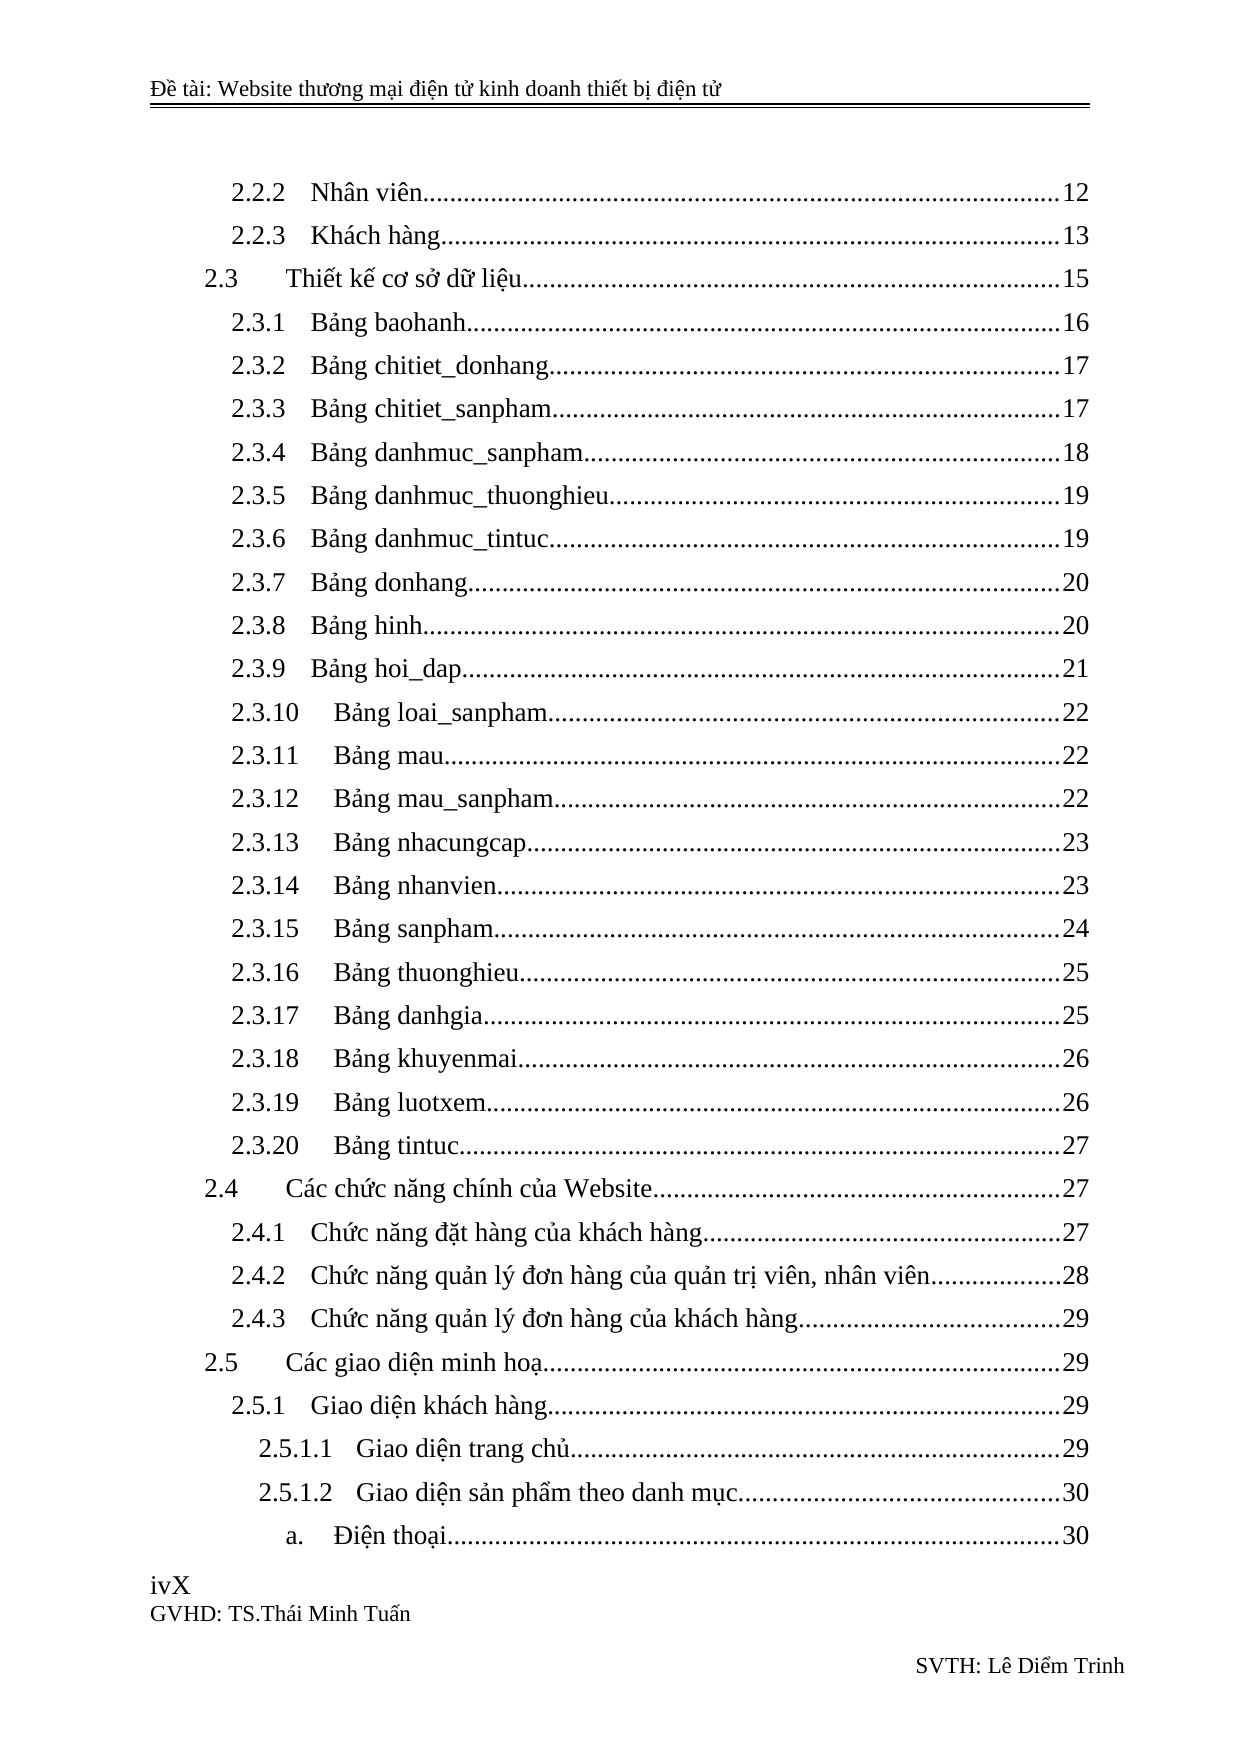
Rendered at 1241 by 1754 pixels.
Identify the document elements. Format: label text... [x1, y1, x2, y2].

text 2.5.1.1 Giao diện trang chủ 29 [258, 1433, 1090, 1464]
text 2.5 Các giao diện minh hoạ 29 [204, 1346, 1090, 1377]
text 2.3.2 Bảng chitiet_donhang 17 [231, 349, 1090, 380]
text 2.3.12 Bảng mau_sanpham 22 [231, 783, 1090, 814]
text 2.3.4 Bảng danhmuc_sanpham 18 [231, 436, 1090, 467]
text 2.5.1 Giao diện khách hàng 29 [231, 1389, 1090, 1420]
text 2.3.11 Bảng mau 22 [231, 739, 1090, 770]
text 2.3.7 Bảng donhang 20 [231, 566, 1090, 597]
text 2.3.18 Bảng khuyenmai 26 [231, 1043, 1090, 1074]
text 2.3 Thiết kế cơ sở dữ liệu 15 [204, 263, 1090, 294]
text 2.2.2 Nhân viên 12 [231, 176, 1090, 207]
text 2.3.13 Bảng nhacungcap 23 [231, 826, 1090, 857]
text 2.3.16 Bảng thuonghieu 25 [231, 956, 1090, 987]
text 2.4.3 Chức năng quản lý đơn hàng của khách hàng 29 [231, 1303, 1090, 1334]
text 2.4 Các chức năng chính của Website 27 [204, 1173, 1090, 1204]
text 2.2.3 Khách hàng 13 [231, 219, 1090, 250]
text 2.3.3 Bảng chitiet_sanpham 17 [231, 393, 1090, 424]
text 2.3.10 Bảng loai_sanpham 22 [231, 696, 1090, 727]
text 2.3.6 Bảng danhmuc_tintuc 19 [231, 523, 1090, 554]
text 2.3.19 Bảng luotxem 26 [231, 1086, 1090, 1117]
text 2.3.20 Bảng tintuc 27 [231, 1129, 1090, 1160]
text 2.3.1 Bảng baohanh 16 [231, 306, 1090, 337]
text 2.3.8 Bảng hinh 20 [231, 609, 1090, 640]
text 2.4.1 Chức năng đặt hàng của khách hàng 27 [231, 1216, 1090, 1247]
text 2.4.2 Chức năng quản lý đơn hàng của quản trị viên, nhân viên 28 [231, 1259, 1090, 1290]
text a. Điện thoại 30 [285, 1519, 1090, 1550]
text 2.3.15 Bảng sanpham 24 [231, 913, 1090, 944]
text 2.3.9 Bảng hoi_dap 21 [231, 653, 1090, 684]
text 2.3.5 Bảng danhmuc_thuonghieu 19 [231, 479, 1090, 510]
text 2.3.14 Bảng nhanvien 23 [231, 869, 1090, 900]
text 2.5.1.2 Giao diện sản phẩm theo danh mục 30 [258, 1476, 1090, 1507]
text 2.3.17 Bảng danhgia 25 [231, 999, 1090, 1030]
